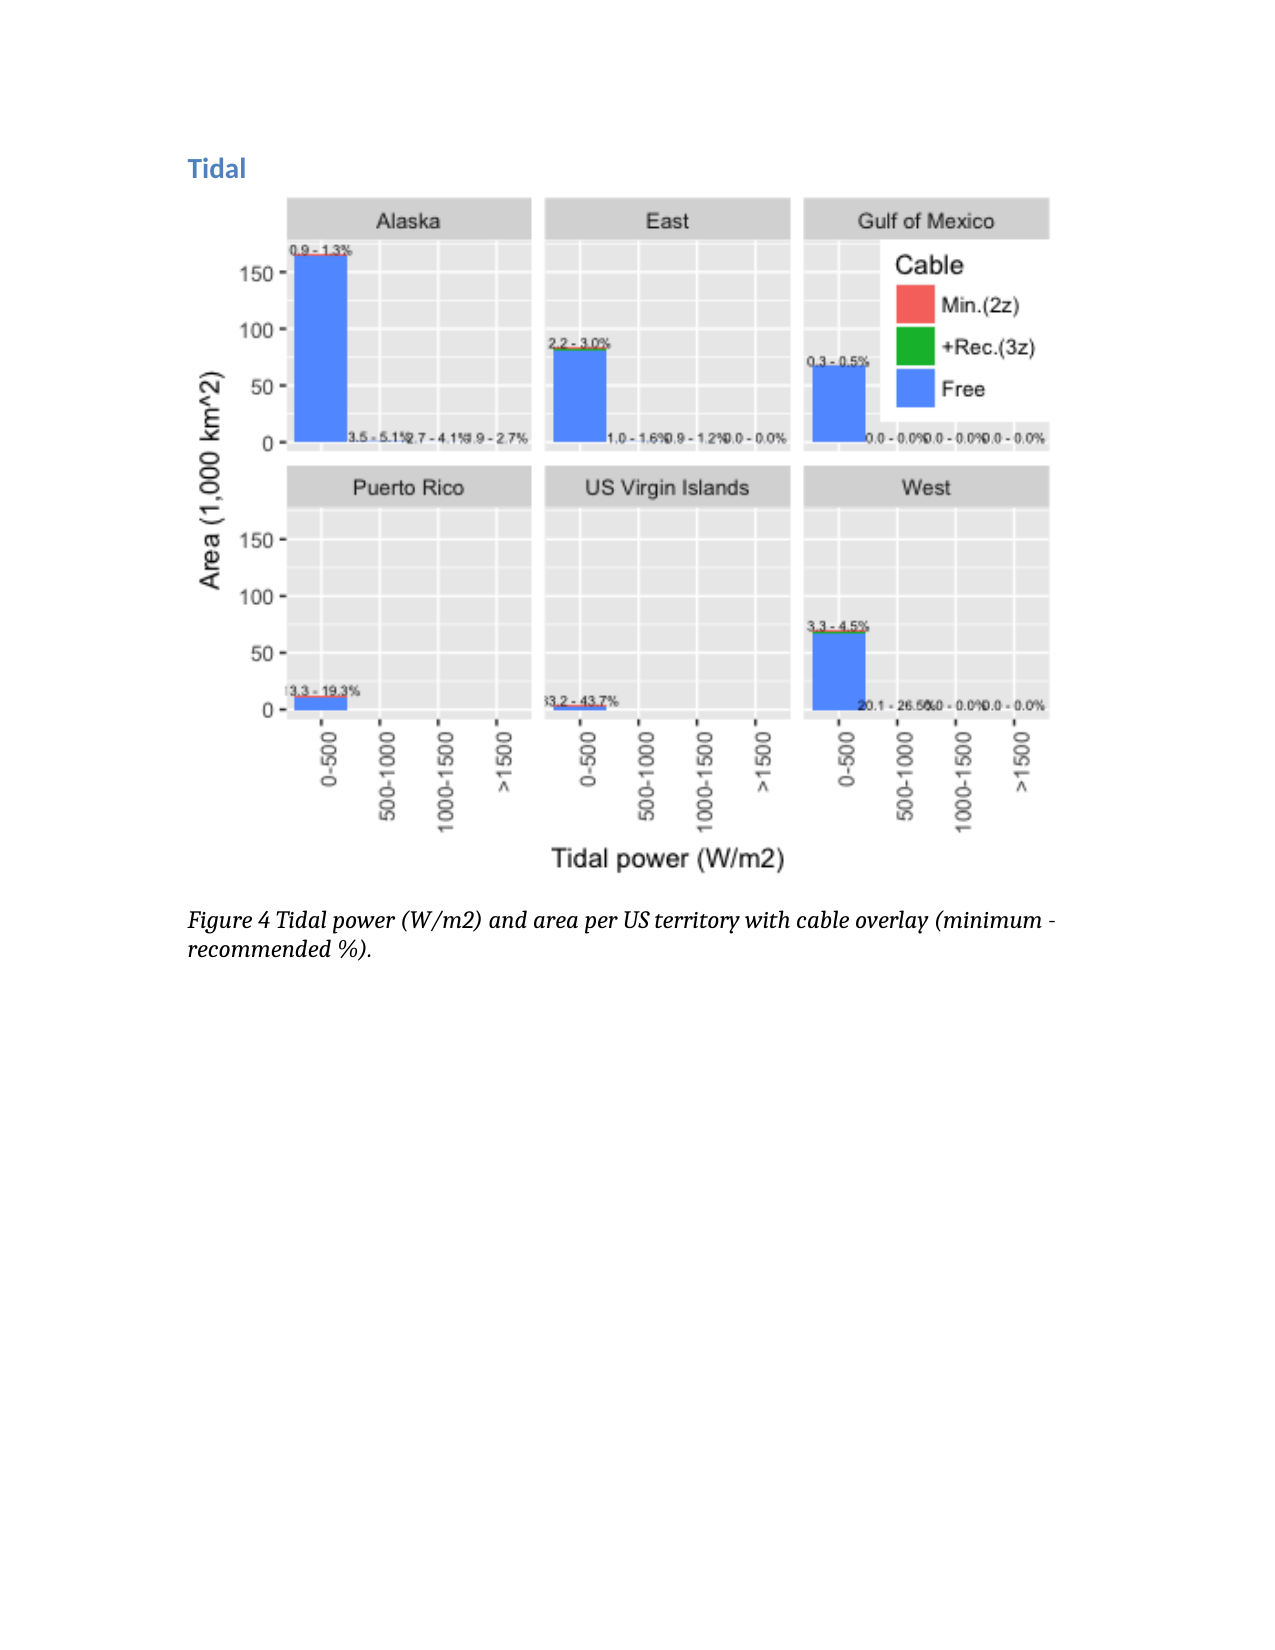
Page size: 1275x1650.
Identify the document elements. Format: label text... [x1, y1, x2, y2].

picture [187, 185, 1063, 886]
subtitle Tidal [187, 150, 1087, 186]
text Figure 4 Tidal power (W/m2) and area per US territory with cable overlay (minimum - recommended %). [187, 906, 1087, 964]
